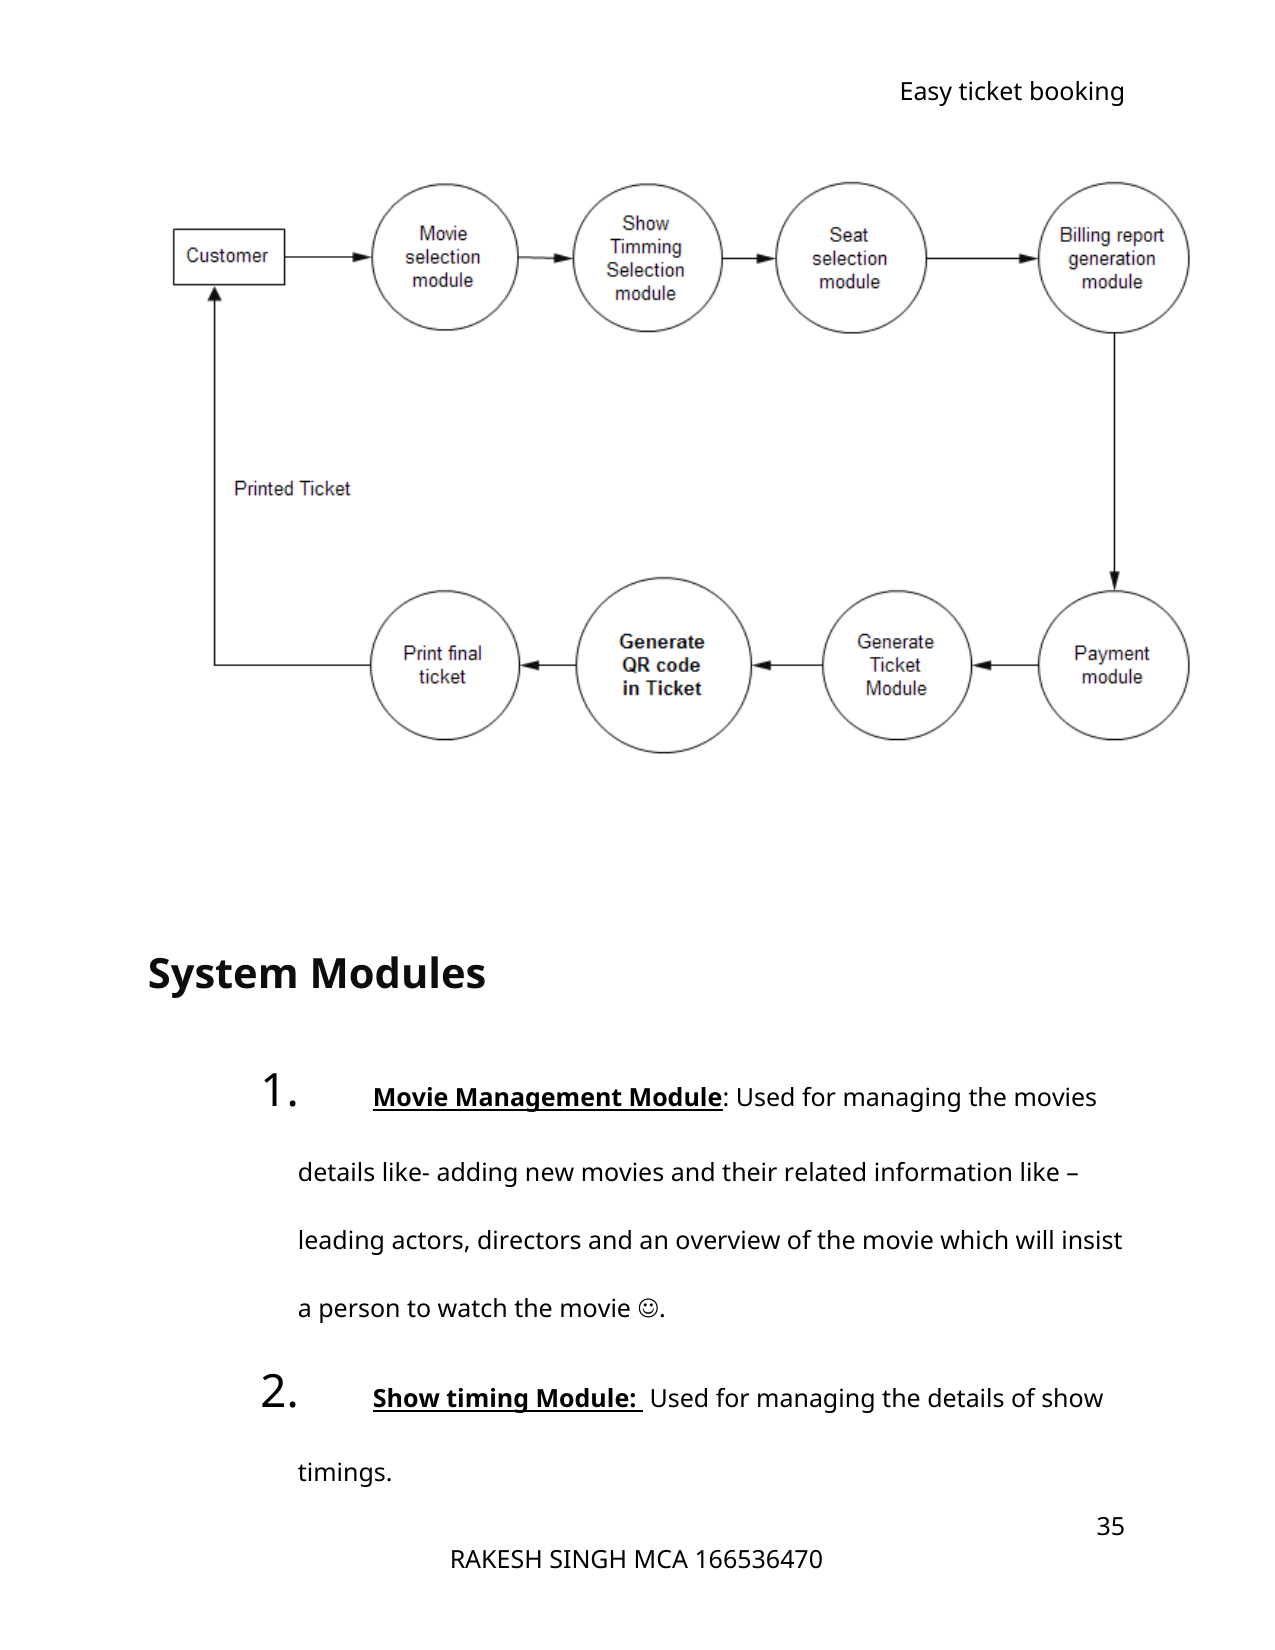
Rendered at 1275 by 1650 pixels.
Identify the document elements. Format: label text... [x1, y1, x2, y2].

subtitle System Modules [148, 944, 1125, 1001]
picture [147, 118, 1235, 774]
list Show timing Module: Used for managing the details of show timings. [260, 1359, 1125, 1489]
list Movie Management Module: Used for managing the movies details like- adding new movies and their related information like – leading actors, directors and an overview of the movie which will insist a person to watch the movie . [260, 1058, 1125, 1324]
